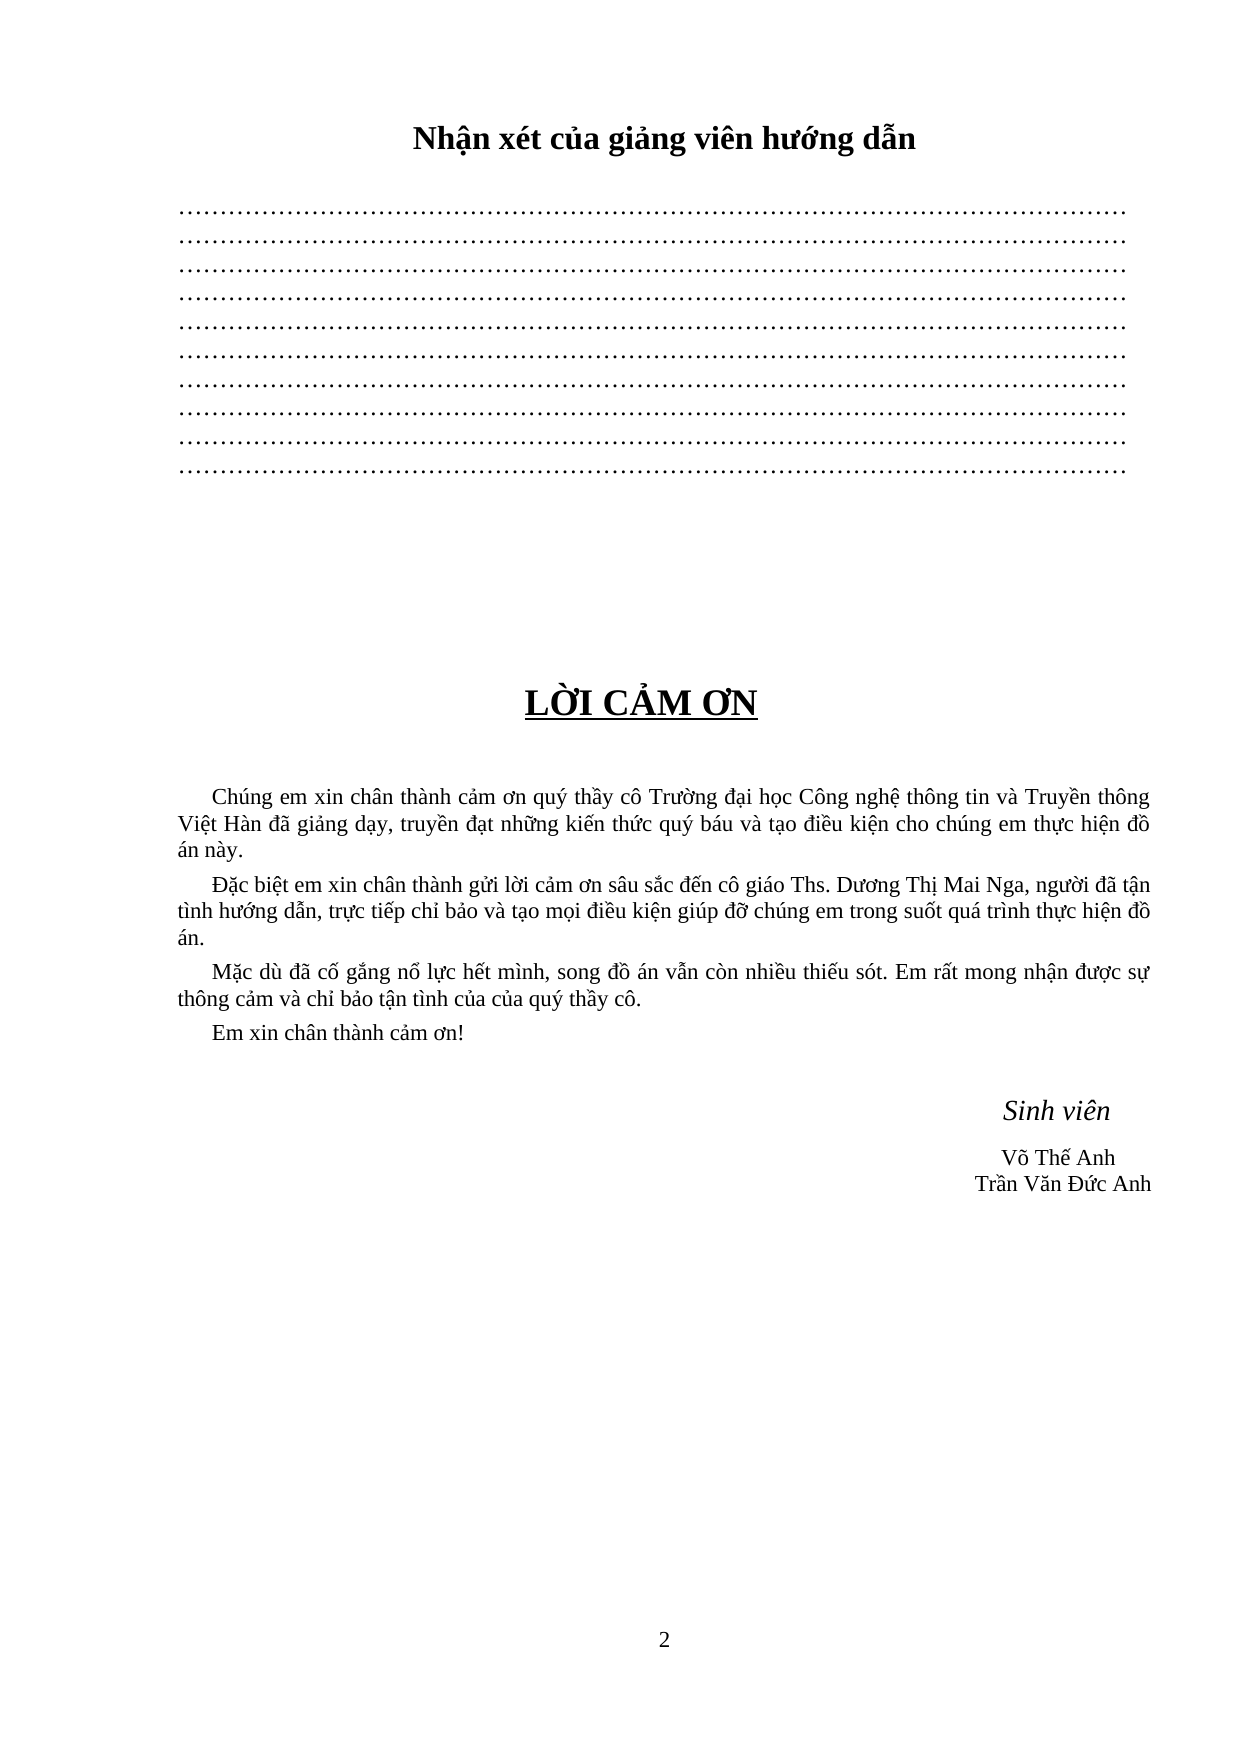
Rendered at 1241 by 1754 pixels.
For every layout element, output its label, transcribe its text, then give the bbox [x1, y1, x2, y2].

text Đặc biệt em xin chân thành gửi lời cảm ơn sâu sắc đến cô giáo Ths. Dương Thị Mai Nga, người đã tận tình hướng dẫn, trực tiếp chỉ bảo và tạo mọi điều kiện giúp đỡ chúng em trong suốt quá trình thực hiện đồ án. [177, 871, 1152, 950]
text Sinh viên [177, 1093, 1152, 1127]
text ………………………………………………………………………………………………………………………………………………………………………………………………………… [177, 277, 1152, 335]
text ………………………………………………………………………………………………………………………………………………………………………………………………………… [177, 335, 1152, 392]
text …………………………………………………………………………………………………… [177, 249, 1152, 277]
text Nhận xét của giảng viên hướng dẫn [177, 118, 1152, 156]
text ………………………………………………………………………………………………………………………………………………………………………………………………………… [177, 191, 1152, 249]
text Chúng em xin chân thành cảm ơn quý thầy cô Trường đại học Công nghệ thông tin và Truyền thông Việt Hàn đã giảng dạy, truyền đạt những kiến thức quý báu và tạo điều kiện cho chúng em thực hiện đồ án này. [177, 783, 1152, 862]
text LỜI CẢM ƠN [130, 681, 1152, 724]
text Mặc dù đã cố gắng nổ lực hết mình, song đồ án vẫn còn nhiều thiếu sót. Em rất mong nhận được sự thông cảm và chỉ bảo tận tình của của quý thầy cô. [177, 958, 1152, 1011]
text Trần Văn Đức Anh [177, 1170, 1152, 1196]
text Võ Thế Anh [177, 1144, 1152, 1170]
text …………………………………………………………………………………………………… [177, 392, 1152, 421]
text ………………………………………………………………………………………………………………………………………………………………………………………………………… [177, 421, 1152, 479]
text Em xin chân thành cảm ơn! [177, 1019, 1152, 1046]
